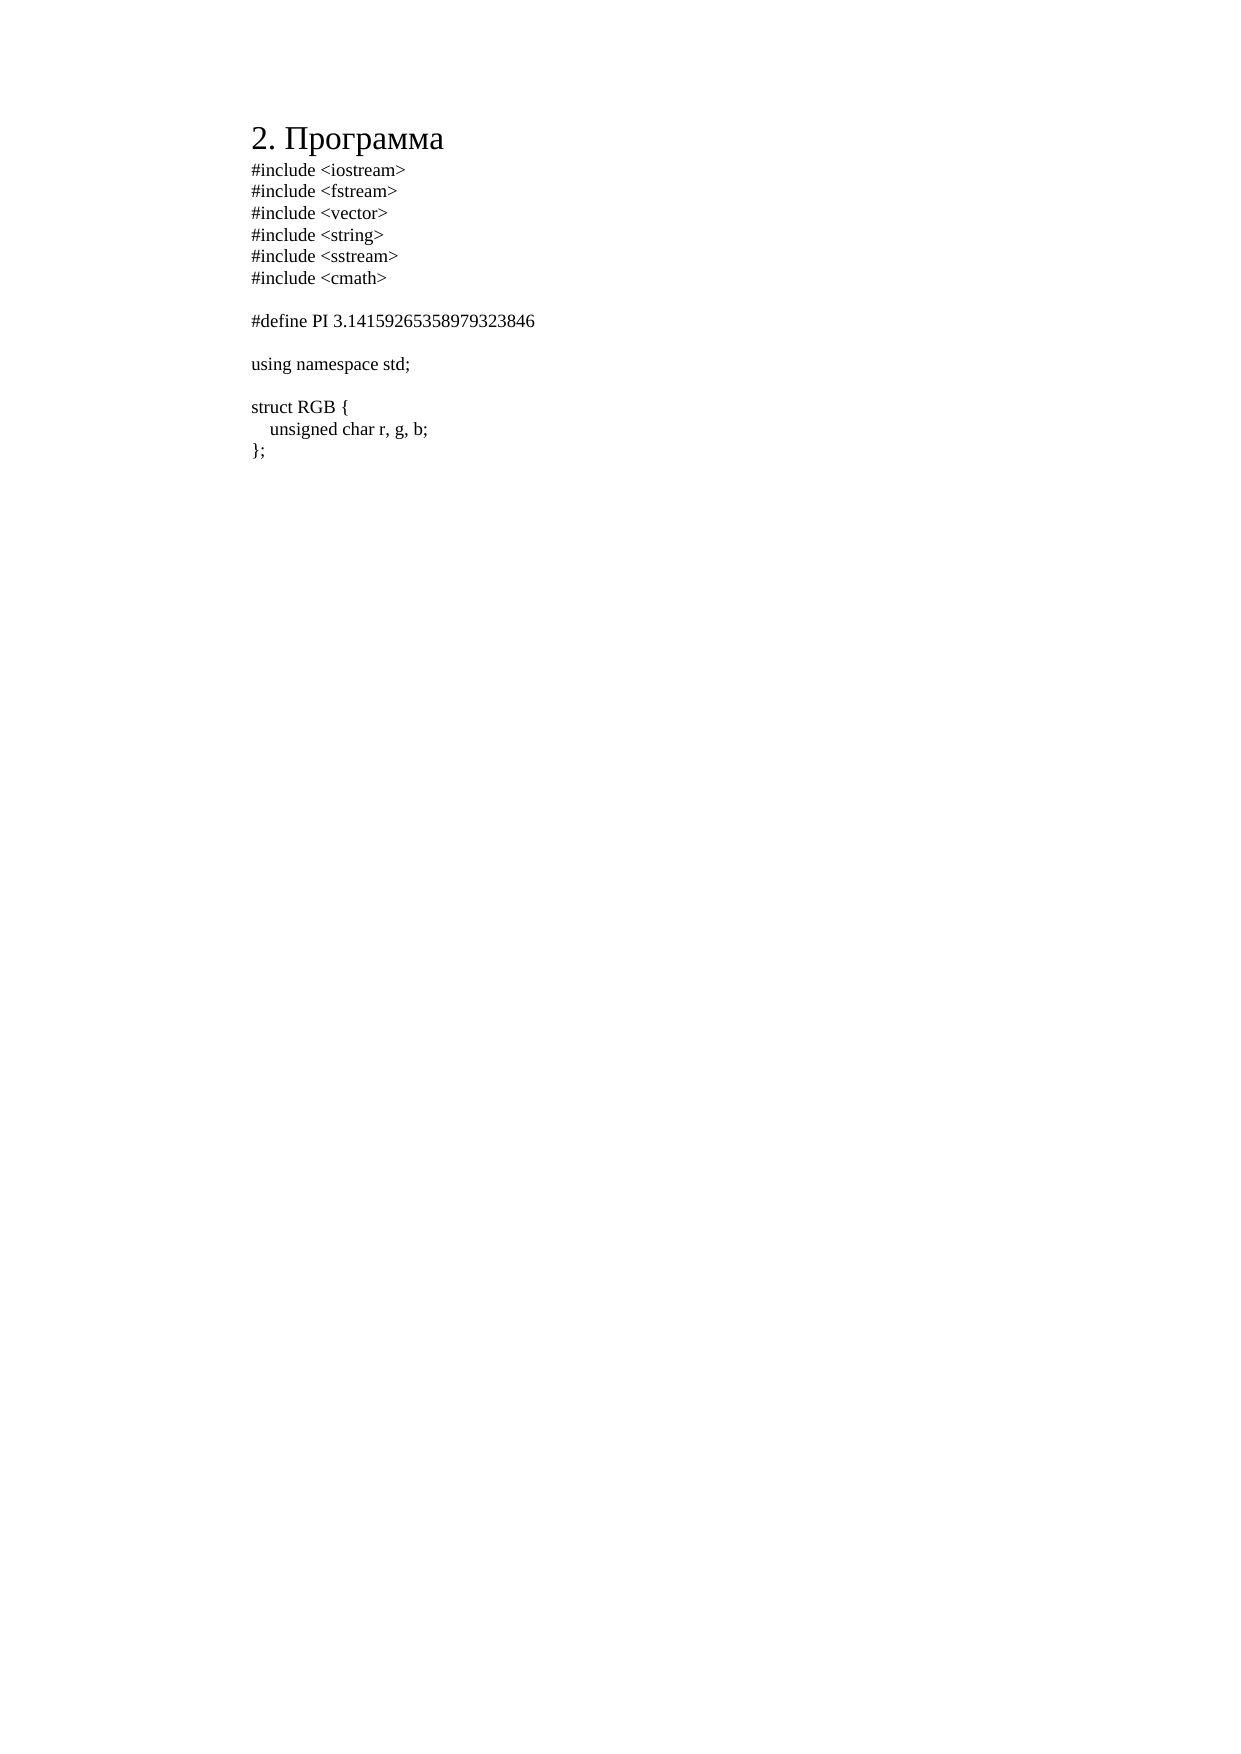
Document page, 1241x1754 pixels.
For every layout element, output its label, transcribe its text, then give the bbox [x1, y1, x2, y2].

subtitle #include <iostream> [177, 159, 1152, 180]
subtitle struct RGB { [177, 396, 1152, 417]
subtitle #define PI 3.14159265358979323846 [177, 310, 1152, 331]
subtitle using namespace std; [177, 353, 1152, 374]
subtitle 2. Программа [177, 118, 1152, 156]
subtitle }; [177, 439, 1152, 461]
subtitle #include <fstream> [177, 180, 1152, 202]
subtitle #include <vector> [177, 202, 1152, 223]
subtitle #include <string> [177, 223, 1152, 245]
subtitle #include <sstream> [177, 245, 1152, 267]
subtitle unsigned char r, g, b; [177, 417, 1152, 439]
subtitle #include <cmath> [177, 267, 1152, 288]
